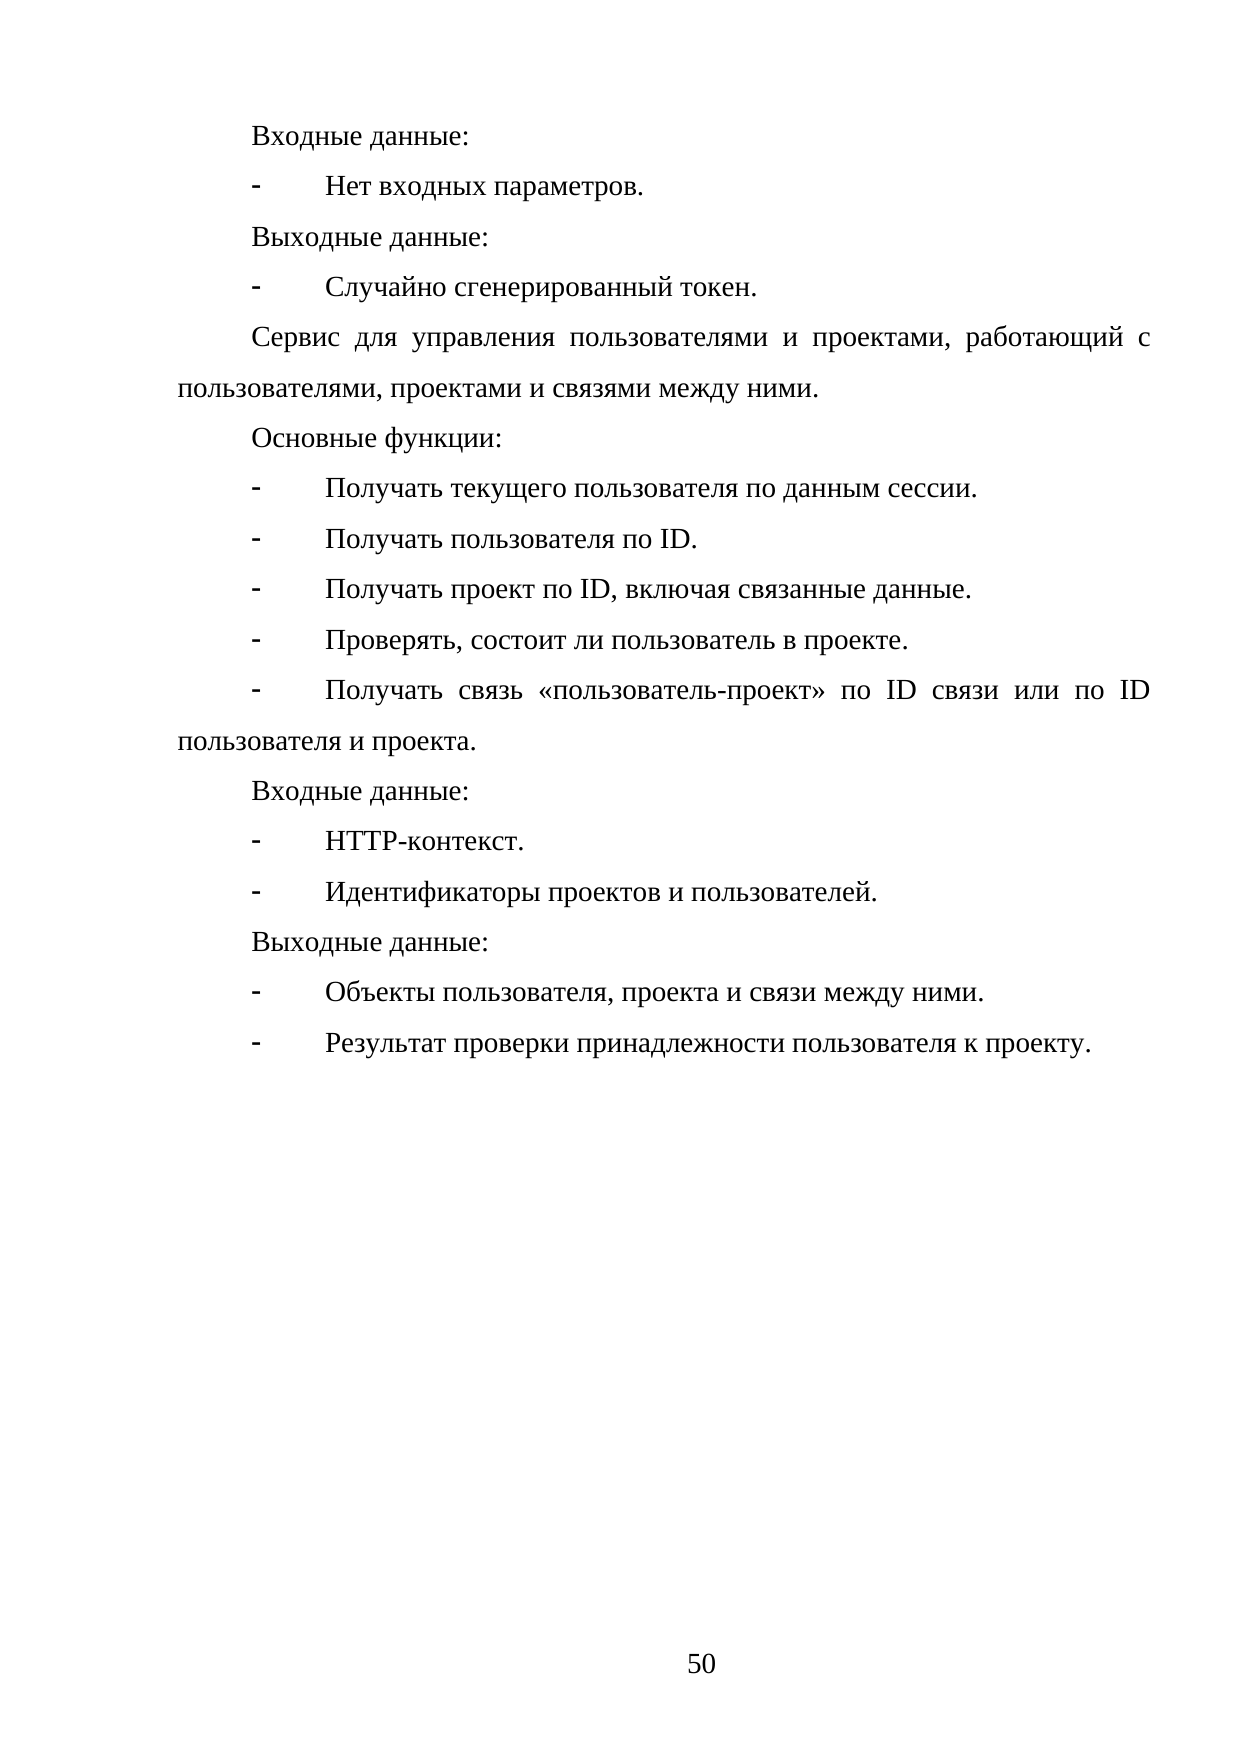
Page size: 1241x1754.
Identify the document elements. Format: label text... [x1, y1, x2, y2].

list Получать связь «пользователь-проект» по ID связи или по ID пользователя и проекта. [177, 672, 1152, 756]
list Получать пользователя по ID. [177, 521, 1152, 554]
list HTTP-контекст. [177, 823, 1152, 857]
text Выходные данные: [177, 219, 1152, 252]
text Основные функции: [177, 420, 1152, 454]
list Идентификаторы проектов и пользователей. [177, 874, 1152, 907]
list Случайно сгенерированный токен. [177, 269, 1152, 303]
text Выходные данные: [177, 924, 1152, 958]
list Нет входных параметров. [177, 168, 1152, 202]
text Входные данные: [177, 118, 1152, 152]
list Объекты пользователя, проекта и связи между ними. [177, 974, 1152, 1008]
list Получать текущего пользователя по данным сессии. [177, 471, 1152, 504]
text Сервис для управления пользователями и проектами, работающий с пользователями, проектами и связями между ними. [177, 319, 1152, 403]
list Проверять, состоит ли пользователь в проекте. [177, 622, 1152, 655]
list Результат проверки принадлежности пользователя к проекту. [177, 1025, 1152, 1058]
text Входные данные: [177, 773, 1152, 806]
list Получать проект по ID, включая связанные данные. [177, 571, 1152, 605]
